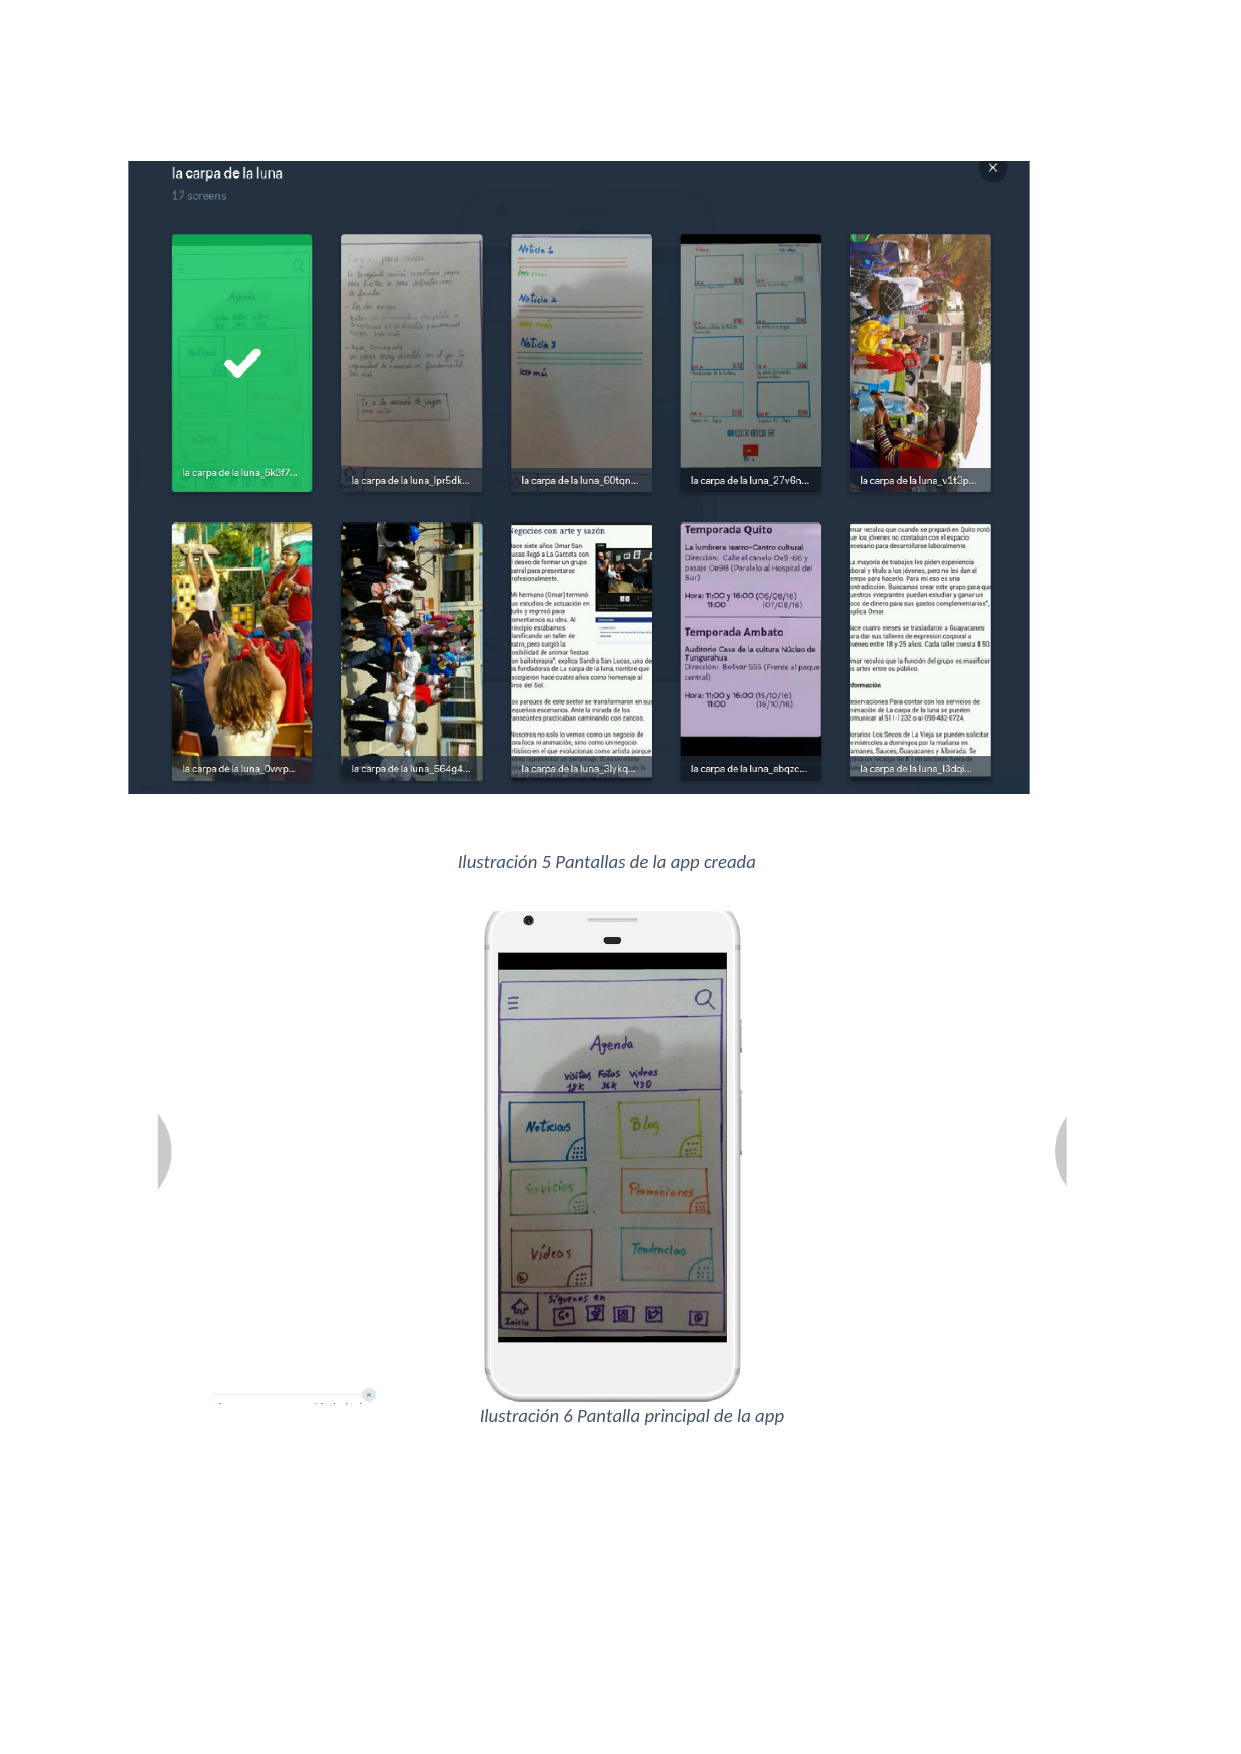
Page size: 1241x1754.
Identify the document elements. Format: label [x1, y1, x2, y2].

picture [157, 912, 1068, 1403]
picture [126, 161, 616, 797]
